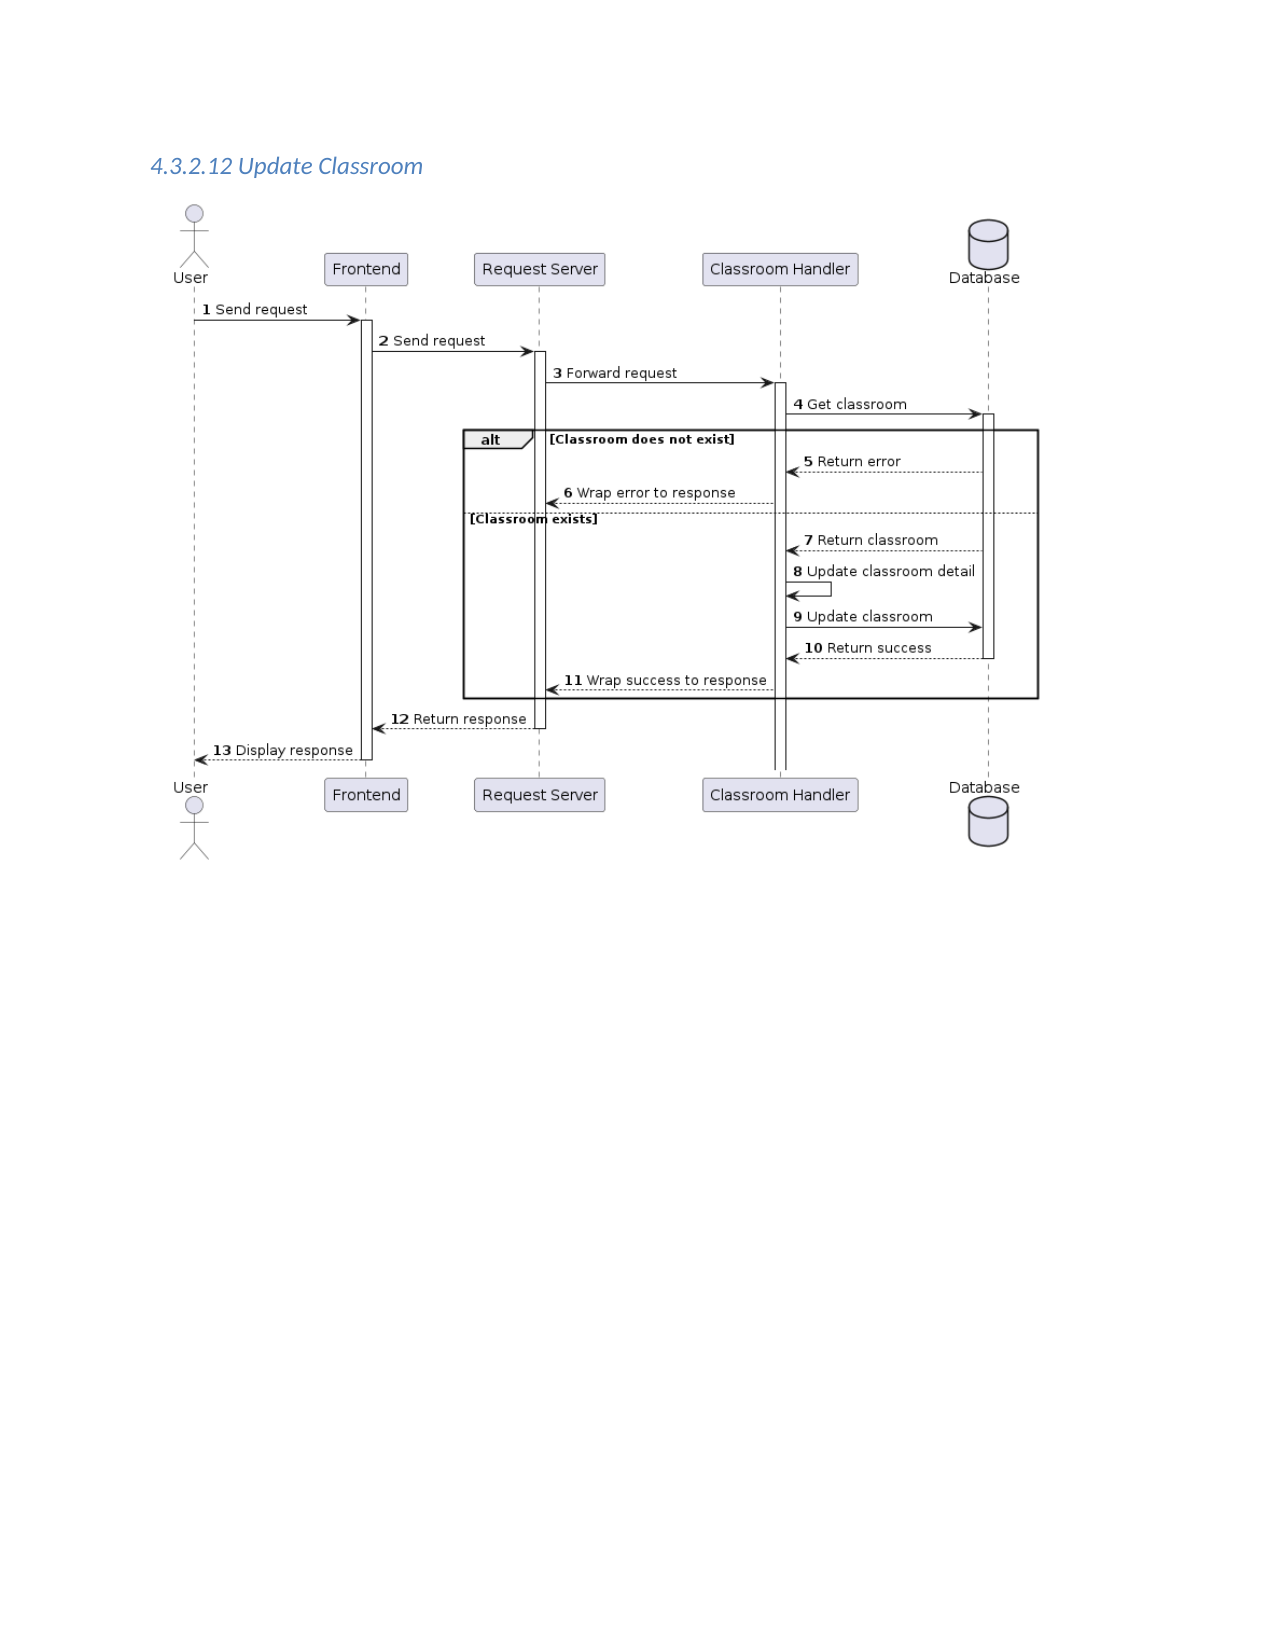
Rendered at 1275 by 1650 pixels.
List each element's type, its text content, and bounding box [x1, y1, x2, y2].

picture [168, 199, 1044, 865]
subtitle 4.3.2.12 Update Classroom [150, 150, 1125, 181]
